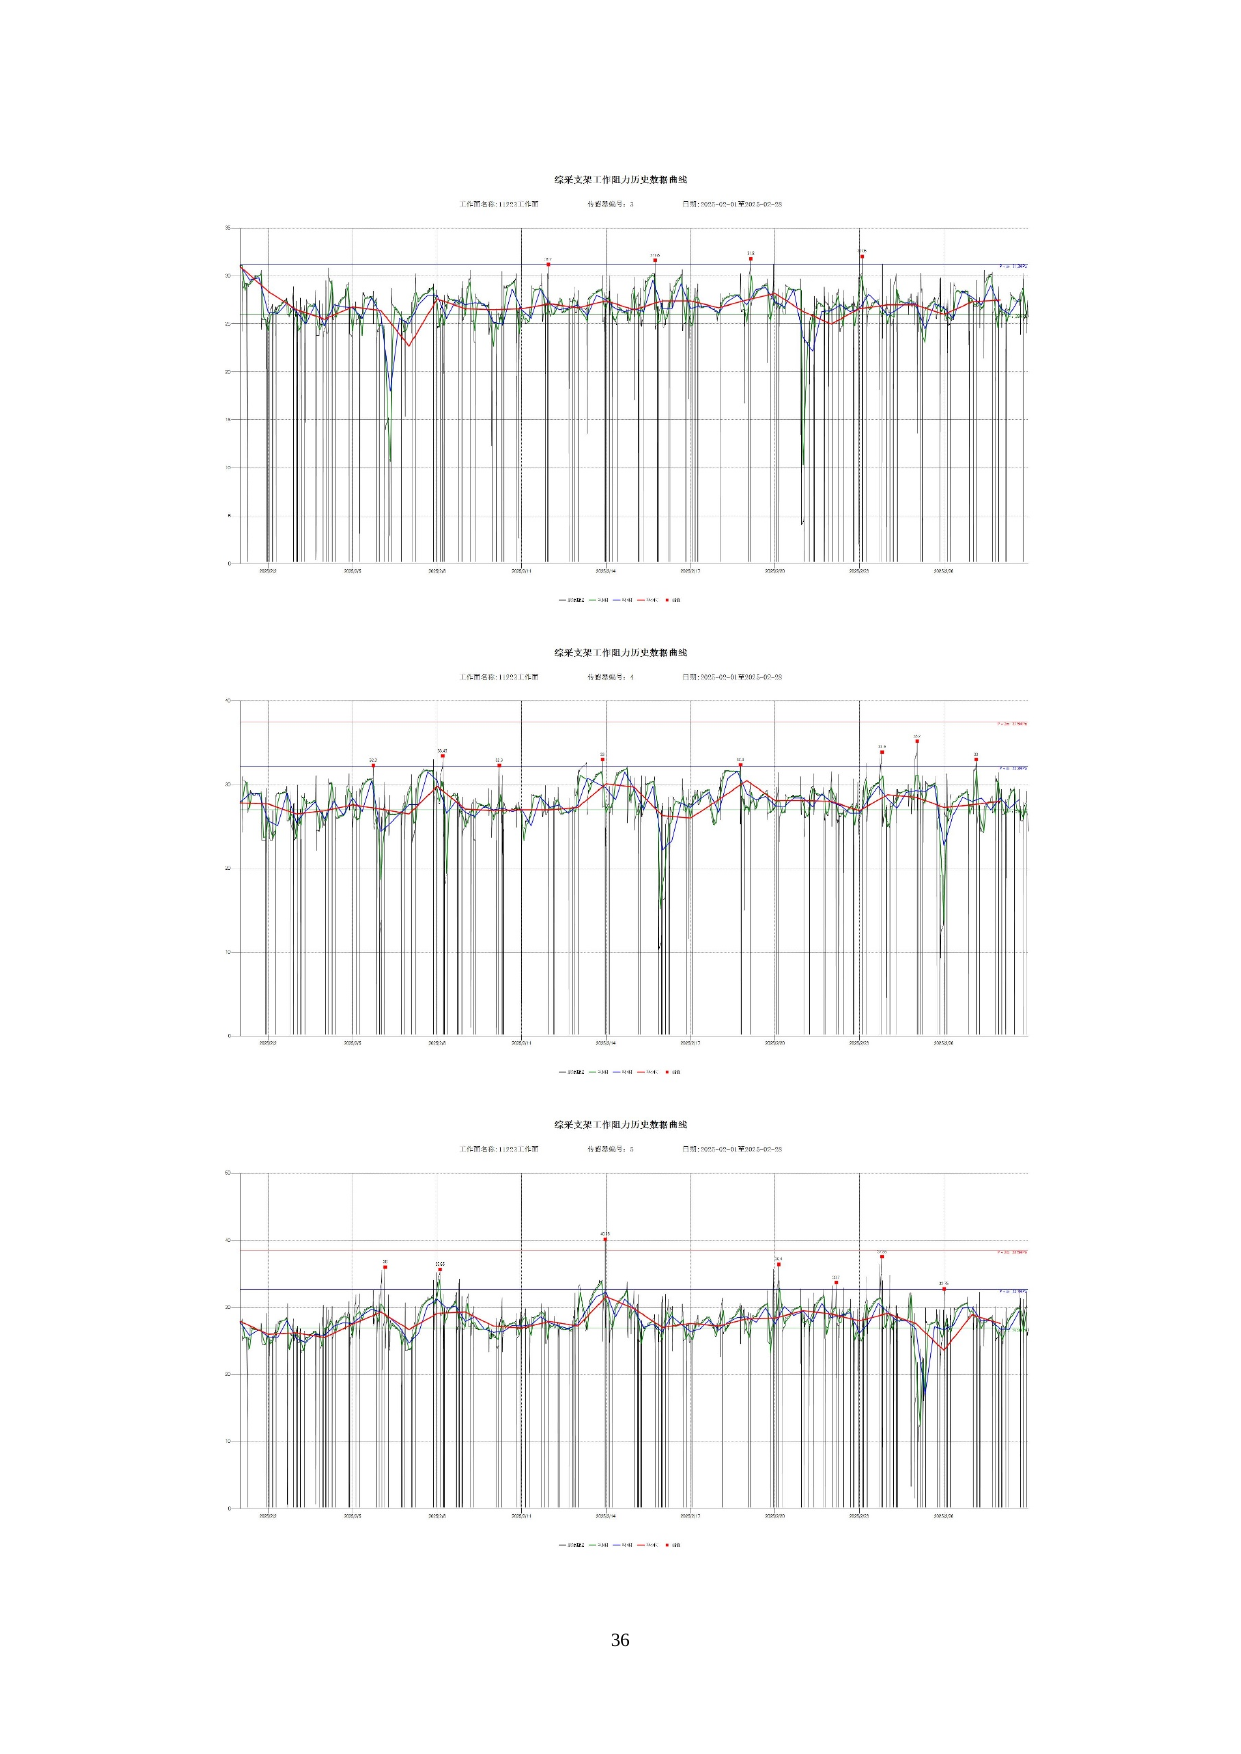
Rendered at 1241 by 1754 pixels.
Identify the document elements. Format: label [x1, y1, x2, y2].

picture [187, 634, 1053, 1090]
picture [187, 1106, 1053, 1563]
picture [187, 162, 1053, 618]
